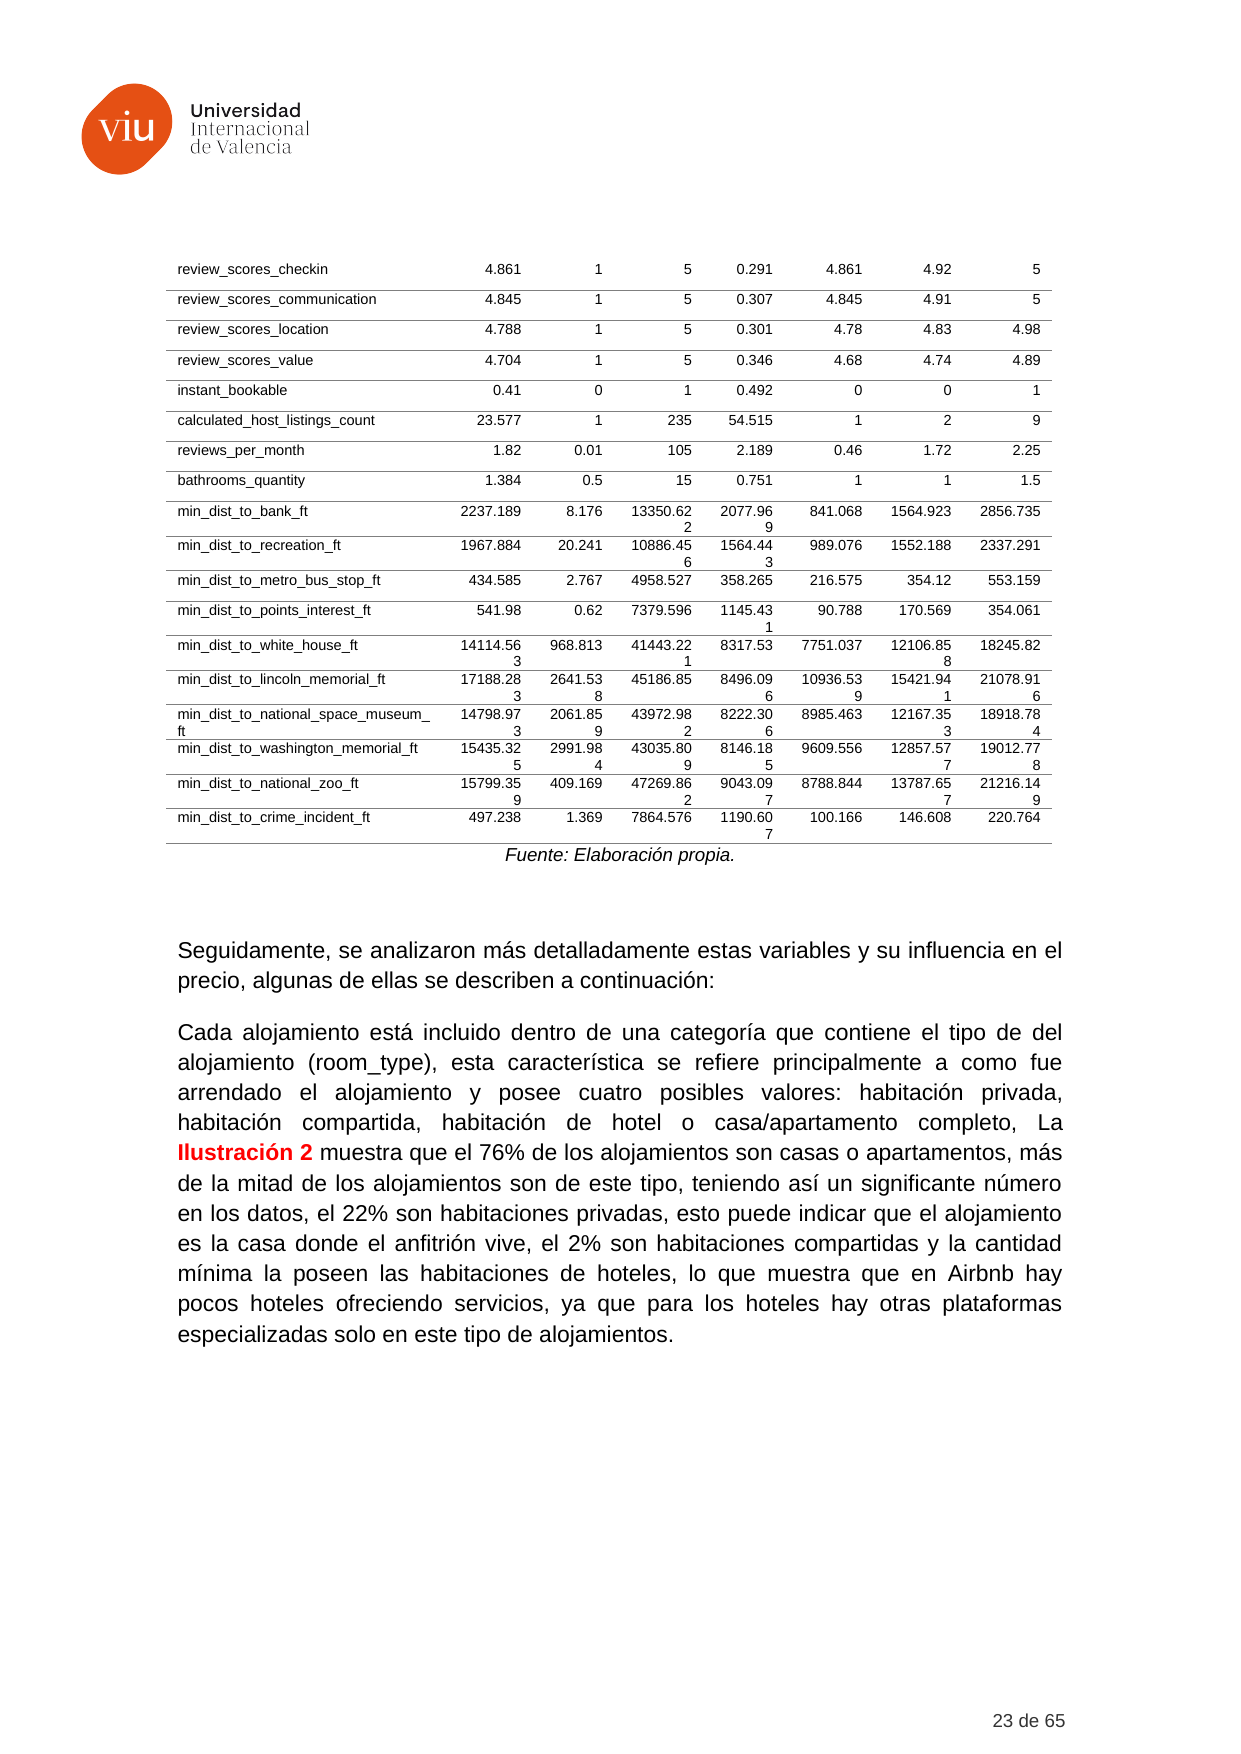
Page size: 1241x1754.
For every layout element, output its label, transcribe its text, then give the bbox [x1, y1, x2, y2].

table_cell 8317.53 [703, 636, 784, 670]
table_cell 0.41 [443, 381, 532, 411]
table_cell 54.515 [703, 412, 784, 441]
table_cell 841.068 [784, 502, 873, 536]
table_cell 12167.353 [873, 705, 962, 739]
table_cell 2.767 [533, 571, 614, 601]
table_cell 15 [614, 472, 703, 501]
table_cell min_dist_to_recreation_ft [166, 537, 443, 570]
table_cell 4.861 [784, 260, 873, 290]
table_cell 100.166 [784, 809, 873, 843]
table_cell 14798.973 [443, 705, 532, 739]
table_cell 0 [873, 381, 962, 411]
table_cell 4.91 [873, 291, 962, 320]
table_cell 1 [533, 321, 614, 350]
table_cell 0.01 [533, 442, 614, 471]
table_cell 4.89 [963, 351, 1052, 380]
table_cell 43972.982 [614, 705, 703, 739]
table_cell 21216.149 [963, 775, 1052, 808]
table_cell 47269.862 [614, 775, 703, 808]
table_cell 1564.443 [703, 537, 784, 570]
table_cell 1564.923 [873, 502, 962, 536]
table_cell 0.46 [784, 442, 873, 471]
table_cell 0.5 [533, 472, 614, 501]
table_cell 220.764 [963, 809, 1052, 843]
table_cell 7751.037 [784, 636, 873, 670]
table_cell 5 [614, 260, 703, 290]
table_cell 2.25 [963, 442, 1052, 471]
table_cell 1.384 [443, 472, 532, 501]
table_cell 21078.916 [963, 671, 1052, 704]
table_cell 146.608 [873, 809, 962, 843]
table_cell 17188.283 [443, 671, 532, 704]
table_cell 15421.941 [873, 671, 962, 704]
table_cell 105 [614, 442, 703, 471]
table_cell 14114.563 [443, 636, 532, 670]
table_cell 1 [533, 291, 614, 320]
table_cell min_dist_to_metro_bus_stop_ft [166, 571, 443, 601]
table_cell 43035.809 [614, 740, 703, 773]
table_cell 216.575 [784, 571, 873, 601]
table_cell 13350.622 [614, 502, 703, 536]
table_cell min_dist_to_bank_ft [166, 502, 443, 536]
table_cell 4.845 [443, 291, 532, 320]
table_cell 45186.85 [614, 671, 703, 704]
table_cell review_scores_communication [166, 291, 443, 320]
table_cell reviews_per_month [166, 442, 443, 471]
table_cell 5 [963, 260, 1052, 290]
table_cell 15799.359 [443, 775, 532, 808]
table_cell review_scores_value [166, 351, 443, 380]
table_cell 1 [873, 472, 962, 501]
table_cell 8222.306 [703, 705, 784, 739]
table_cell 4.74 [873, 351, 962, 380]
table_cell 0.291 [703, 260, 784, 290]
table_cell 0.492 [703, 381, 784, 411]
table_cell 7379.596 [614, 602, 703, 635]
table_cell 19012.778 [963, 740, 1052, 773]
table_cell 4.861 [443, 260, 532, 290]
table_cell 4.845 [784, 291, 873, 320]
table_cell 1 [533, 351, 614, 380]
table_cell 497.238 [443, 809, 532, 843]
table_cell review_scores_location [166, 321, 443, 350]
table_cell 0 [533, 381, 614, 411]
table_cell 354.12 [873, 571, 962, 601]
picture [60, 62, 330, 197]
table_cell 409.169 [533, 775, 614, 808]
table_cell 1 [533, 260, 614, 290]
table_cell 90.788 [784, 602, 873, 635]
table_cell 2077.969 [703, 502, 784, 536]
table_cell 8146.185 [703, 740, 784, 773]
table_cell 2856.735 [963, 502, 1052, 536]
table_cell 170.569 [873, 602, 962, 635]
table_cell 5 [963, 291, 1052, 320]
table_cell 9 [963, 412, 1052, 441]
table_cell 4.788 [443, 321, 532, 350]
table_cell min_dist_to_national_space_museum_ft [166, 705, 443, 739]
table_cell 5 [614, 351, 703, 380]
table_cell min_dist_to_washington_memorial_ft [166, 740, 443, 773]
table_cell 12106.858 [873, 636, 962, 670]
table_cell 553.159 [963, 571, 1052, 601]
table_cell 4.83 [873, 321, 962, 350]
table_cell 1 [963, 381, 1052, 411]
table_cell 2061.859 [533, 705, 614, 739]
table_cell 4.78 [784, 321, 873, 350]
table_cell 1145.431 [703, 602, 784, 635]
table_cell 989.076 [784, 537, 873, 570]
table_cell calculated_host_listings_count [166, 412, 443, 441]
table_cell 0.751 [703, 472, 784, 501]
table_cell 1967.884 [443, 537, 532, 570]
table_cell 0 [784, 381, 873, 411]
table_cell 968.813 [533, 636, 614, 670]
table_cell 10936.539 [784, 671, 873, 704]
table_cell 12857.577 [873, 740, 962, 773]
table_cell 1.72 [873, 442, 962, 471]
table_cell 8.176 [533, 502, 614, 536]
table_cell 235 [614, 412, 703, 441]
table_cell 2.189 [703, 442, 784, 471]
table_cell 1.82 [443, 442, 532, 471]
table_cell 1 [784, 412, 873, 441]
table_cell 41443.221 [614, 636, 703, 670]
table_cell 15435.325 [443, 740, 532, 773]
table_cell 23.577 [443, 412, 532, 441]
table_cell min_dist_to_lincoln_memorial_ft [166, 671, 443, 704]
table_cell instant_bookable [166, 381, 443, 411]
table_cell min_dist_to_national_zoo_ft [166, 775, 443, 808]
table_cell 2641.538 [533, 671, 614, 704]
text Seguidamente, se analizaron más detalladamente estas variables y su influencia en el precio, algunas de ellas se describen a continuación: [177, 937, 1063, 994]
table_cell 13787.657 [873, 775, 962, 808]
table_cell 9609.556 [784, 740, 873, 773]
table_cell 2237.189 [443, 502, 532, 536]
table_cell 0.62 [533, 602, 614, 635]
table_cell 0.307 [703, 291, 784, 320]
table_cell 18918.784 [963, 705, 1052, 739]
table_cell 2 [873, 412, 962, 441]
table_cell 0.346 [703, 351, 784, 380]
table_cell 8985.463 [784, 705, 873, 739]
table_cell 4.68 [784, 351, 873, 380]
table_cell 1 [614, 381, 703, 411]
table_cell 8496.096 [703, 671, 784, 704]
table_cell 434.585 [443, 571, 532, 601]
table_cell 1 [784, 472, 873, 501]
text Cada alojamiento está incluido dentro de una categoría que contiene el tipo de del alojamiento (room_type), esta característica se refiere principalmente a como fue arrendado el alojamiento y posee cuatro posibles valores: habitación privada, habitación compartida, habitación de hotel o casa/apartamento completo, La Ilustración 2 muestra que el 76% de los alojamientos son casas o apartamentos, más de la mitad de los alojamientos son de este tipo, teniendo así un significante número en los datos, el 22% son habitaciones privadas, esto puede indicar que el alojamiento es la casa donde el anfitrión vive, el 2% son habitaciones compartidas y la cantidad mínima la poseen las habitaciones de hoteles, lo que muestra que en Airbnb hay pocos hoteles ofreciendo servicios, ya que para los hoteles hay otras plataformas especializadas solo en este tipo de alojamientos. [177, 1018, 1063, 1347]
table_cell 5 [614, 321, 703, 350]
table_cell 1.369 [533, 809, 614, 843]
table_cell 541.98 [443, 602, 532, 635]
table_cell 4958.527 [614, 571, 703, 601]
table_cell 1190.607 [703, 809, 784, 843]
table_cell 2991.984 [533, 740, 614, 773]
table_cell 4.92 [873, 260, 962, 290]
table_cell bathrooms_quantity [166, 472, 443, 501]
table_cell 1 [533, 412, 614, 441]
table_cell 0.301 [703, 321, 784, 350]
table_cell review_scores_checkin [166, 260, 443, 290]
table_cell min_dist_to_points_interest_ft [166, 602, 443, 635]
table_cell 5 [614, 291, 703, 320]
table_cell 9043.097 [703, 775, 784, 808]
table_cell 4.98 [963, 321, 1052, 350]
table_cell 4.704 [443, 351, 532, 380]
table_cell 358.265 [703, 571, 784, 601]
table_cell min_dist_to_white_house_ft [166, 636, 443, 670]
table_cell 1552.188 [873, 537, 962, 570]
table_cell 354.061 [963, 602, 1052, 635]
table_cell 20.241 [533, 537, 614, 570]
table_cell 10886.456 [614, 537, 703, 570]
table_cell 8788.844 [784, 775, 873, 808]
table_cell 2337.291 [963, 537, 1052, 570]
table_cell min_dist_to_crime_incident_ft [166, 809, 443, 843]
table_cell 18245.82 [963, 636, 1052, 670]
table_cell 1.5 [963, 472, 1052, 501]
table_cell 7864.576 [614, 809, 703, 843]
text Fuente: Elaboración propia. [177, 844, 1063, 865]
